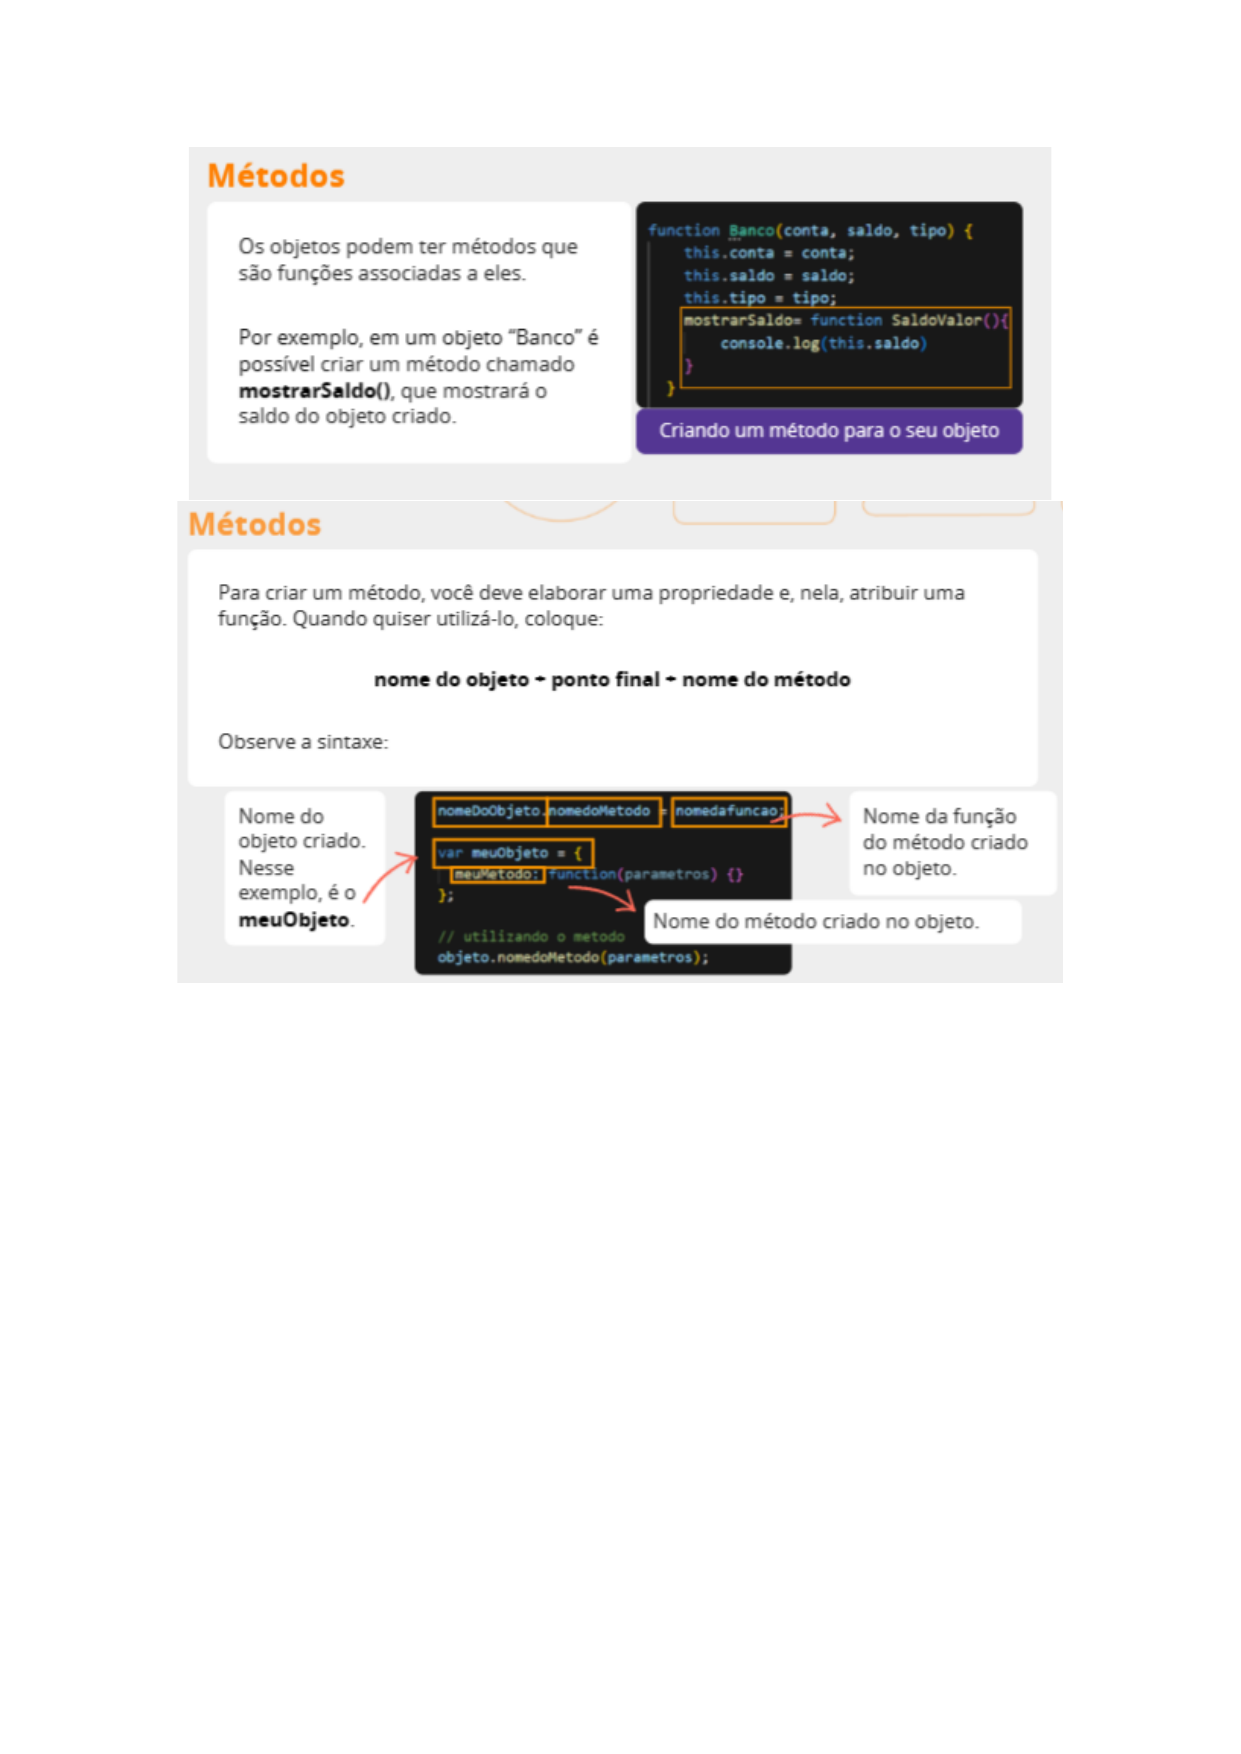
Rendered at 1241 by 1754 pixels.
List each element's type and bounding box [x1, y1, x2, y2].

picture [177, 501, 1063, 983]
picture [188, 147, 1052, 500]
